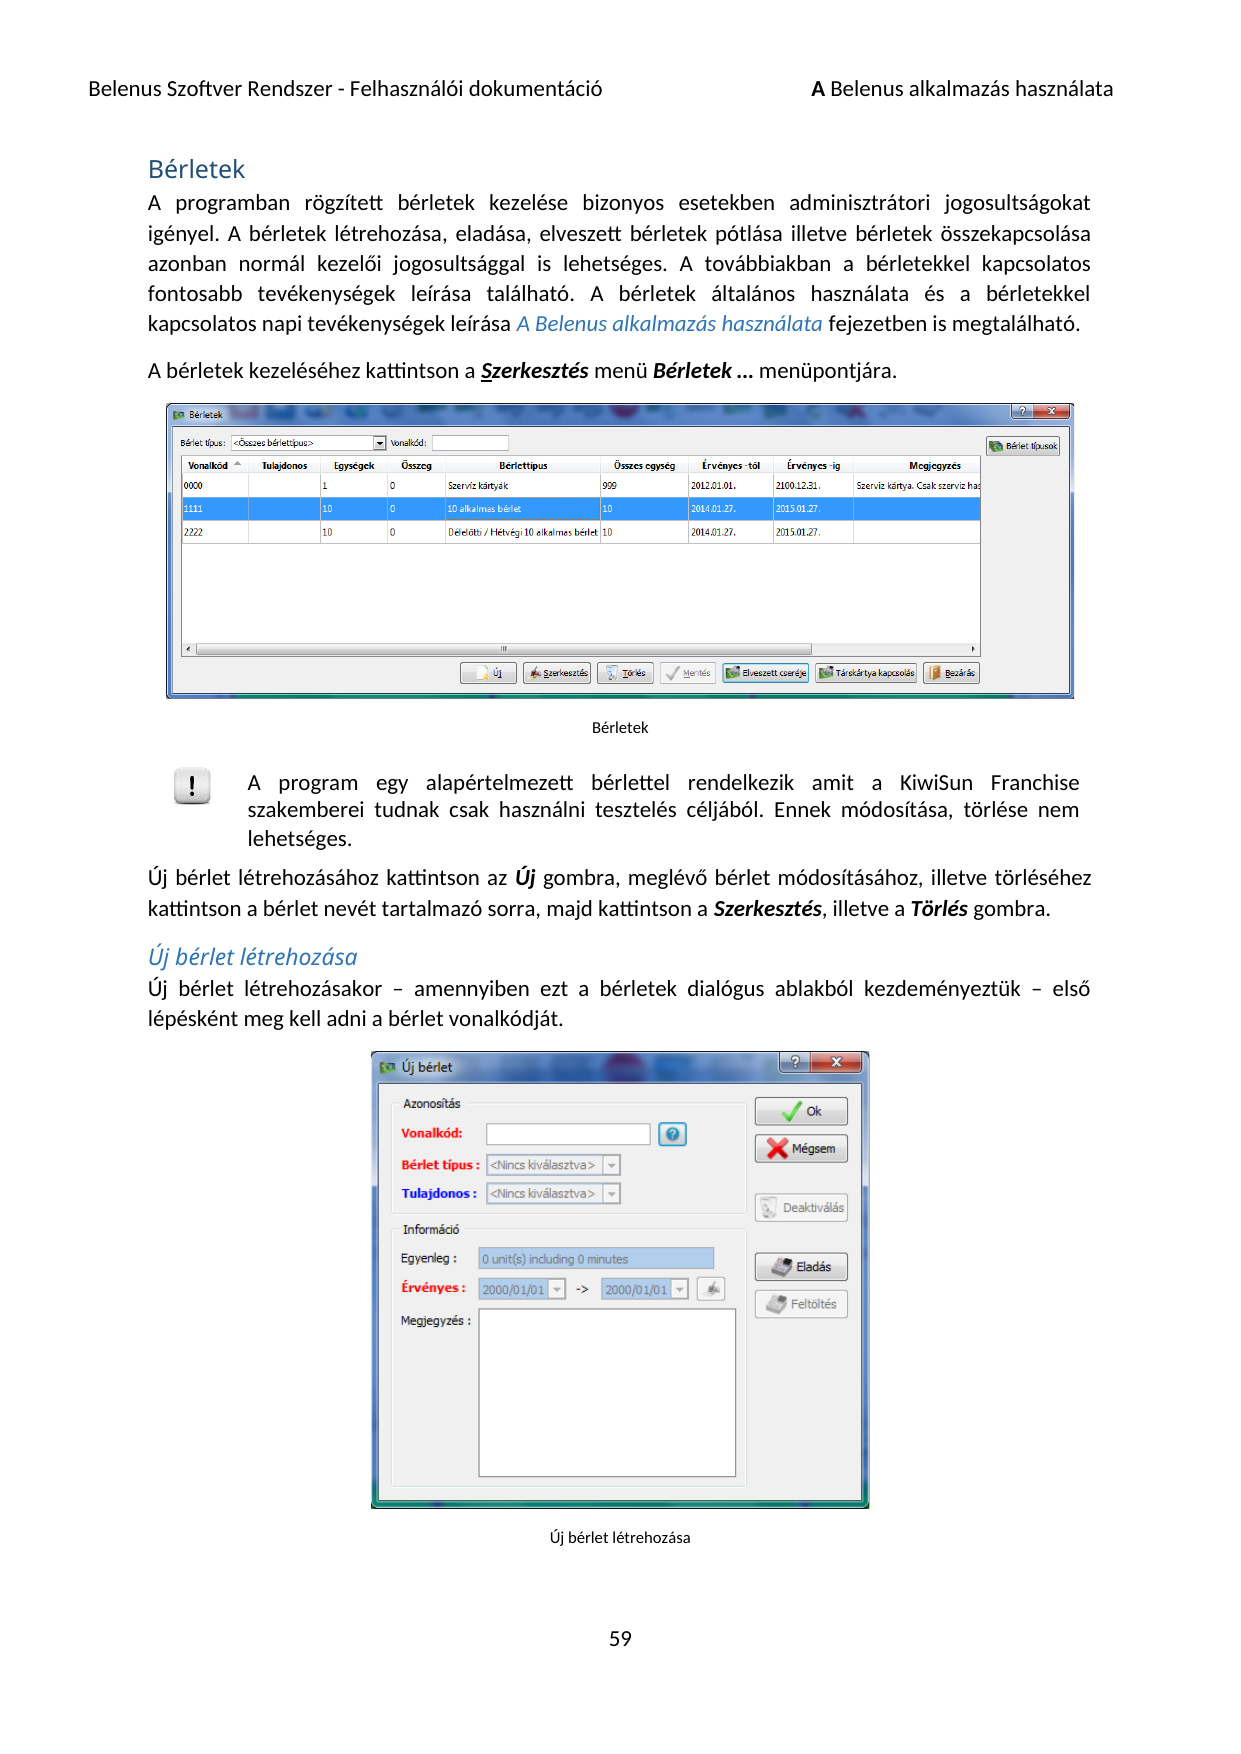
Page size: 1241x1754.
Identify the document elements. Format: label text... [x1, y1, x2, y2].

text A bérletek kezeléséhez kattintson a Szerkesztés menü Bérletek … menüpontjára. [148, 356, 1093, 384]
text Új bérlet létrehozása [148, 1527, 1093, 1548]
picture [371, 1051, 870, 1509]
table_header [148, 756, 236, 863]
text A programban rögzített bérletek kezelése bizonyos esetekben adminisztrátori jogosultságokat igényel. A bérletek létrehozása, eladása, elveszett bérletek pótlása illetve bérletek összekapcsolása azonban normál kezelői jogosultsággal is lehetséges. A továbbiakban a bérletekkel kapcsolatos fontosabb tevékenységek leírása található. A bérletek általános használata és a bérletekkel kapcsolatos napi tevékenységek leírása A Belenus alkalmazás használata fejezetben is megtalálható. [148, 188, 1093, 337]
text Új bérlet létrehozásához kattintson az Új gombra, meglévő bérlet módosításához, illetve törléséhez kattintson a bérlet nevét tartalmazó sorra, majd kattintson a Szerkesztés, illetve a Törlés gombra. [148, 863, 1093, 922]
text Új bérlet létrehozásakor – amennyiben ezt a bérletek dialógus ablakból kezdeményeztük – első lépésként meg kell adni a bérlet vonalkódját. [148, 974, 1093, 1032]
subtitle Bérletek [148, 152, 1093, 186]
picture [166, 403, 1075, 699]
text Bérletek [148, 717, 1093, 738]
subtitle Új bérlet létrehozása [148, 941, 1093, 972]
picture [173, 767, 211, 805]
table_header A program egy alapértelmezett bérlettel rendelkezik amit a KiwiSun Franchise szakemberei tudnak csak használni tesztelés céljából. Ennek módosítása, törlése nem lehetséges. [236, 756, 1092, 863]
